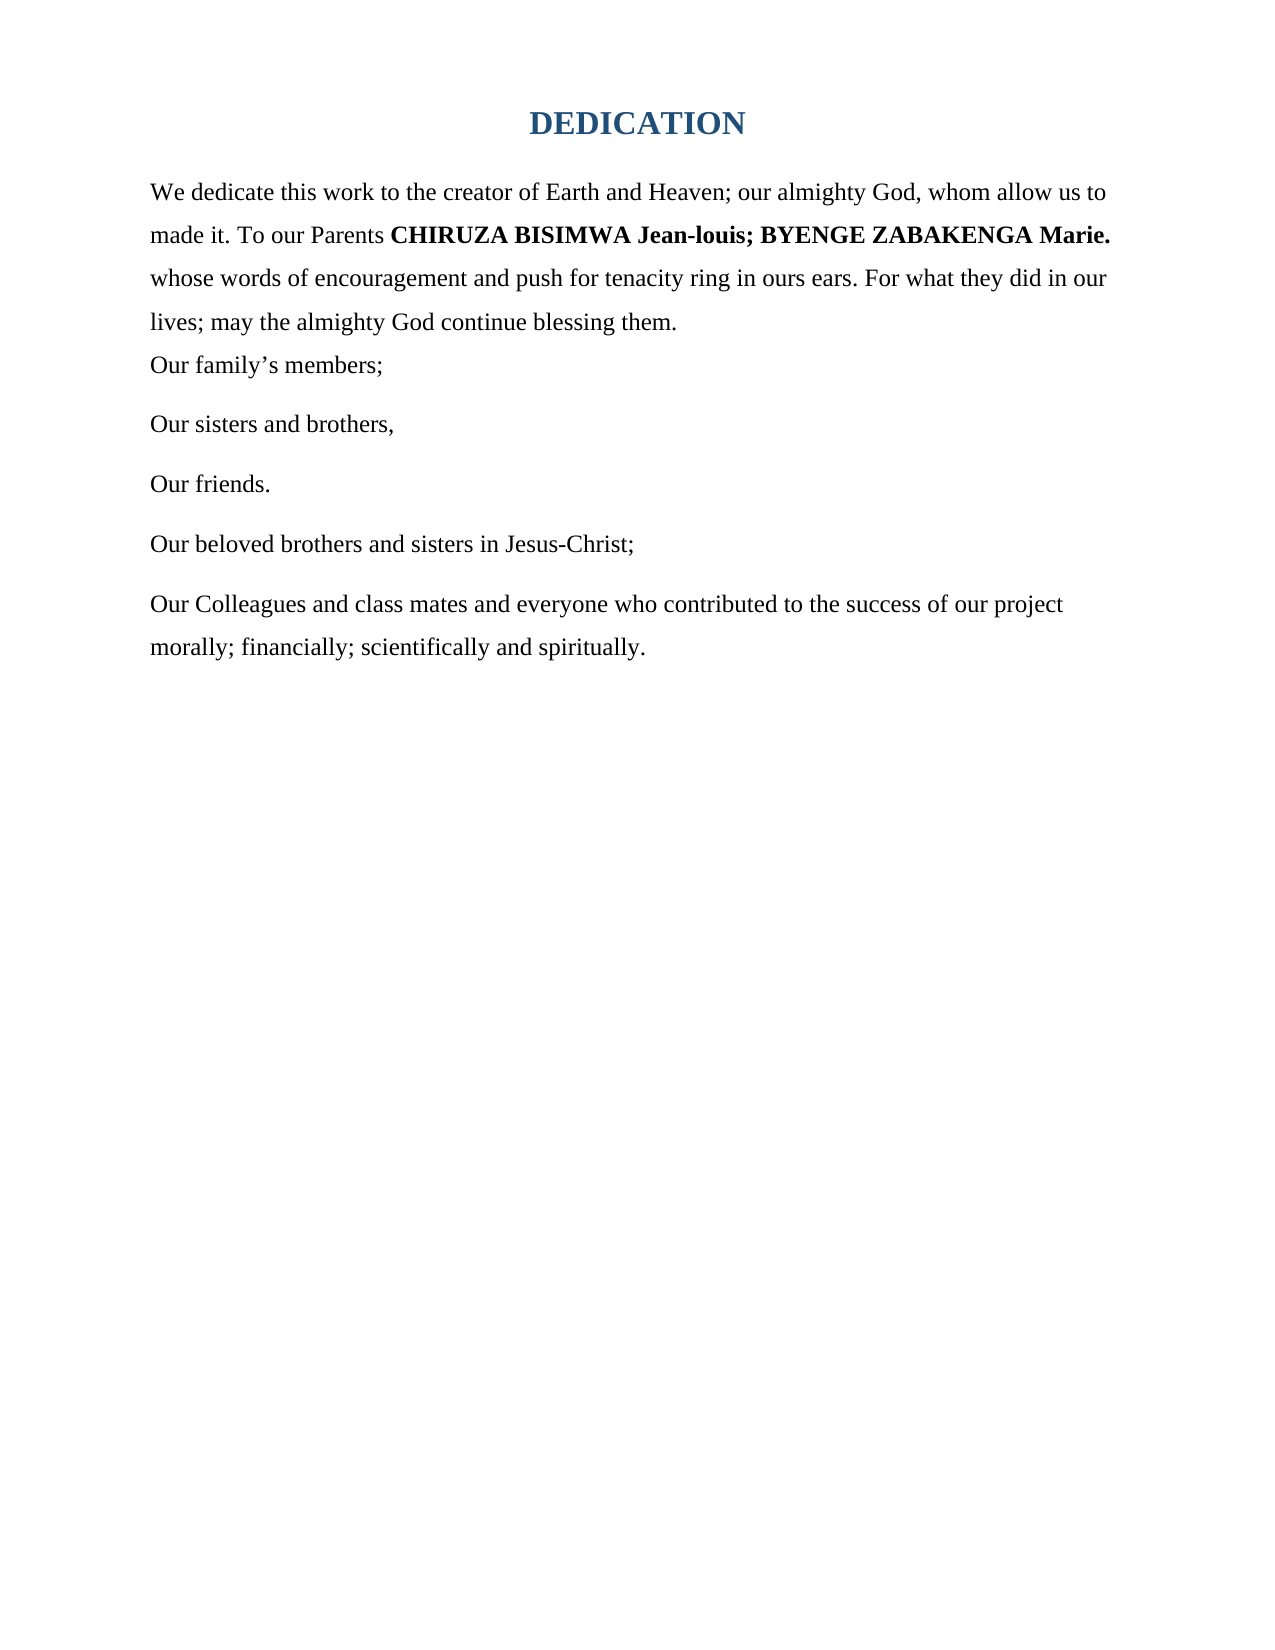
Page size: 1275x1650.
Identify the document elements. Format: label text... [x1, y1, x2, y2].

text Our beloved brothers and sisters in Jesus-Christ; [150, 529, 1125, 558]
text Our family’s members; [150, 350, 1125, 378]
text Our friends. [150, 469, 1125, 498]
text Our Colleagues and class mates and everyone who contributed to the success of our project morally; financially; scientifically and spiritually. [150, 589, 1125, 661]
text DEDICATION [150, 103, 1125, 141]
text Our sisters and brothers, [150, 409, 1125, 438]
text We dedicate this work to the creator of Earth and Heaven; our almighty God, whom allow us to made it. To our Parents CHIRUZA BISIMWA Jean-louis; BYENGE ZABAKENGA Marie. whose words of encouragement and push for tenacity ring in ours ears. For what they did in our lives; may the almighty God continue blessing them. [150, 177, 1125, 335]
